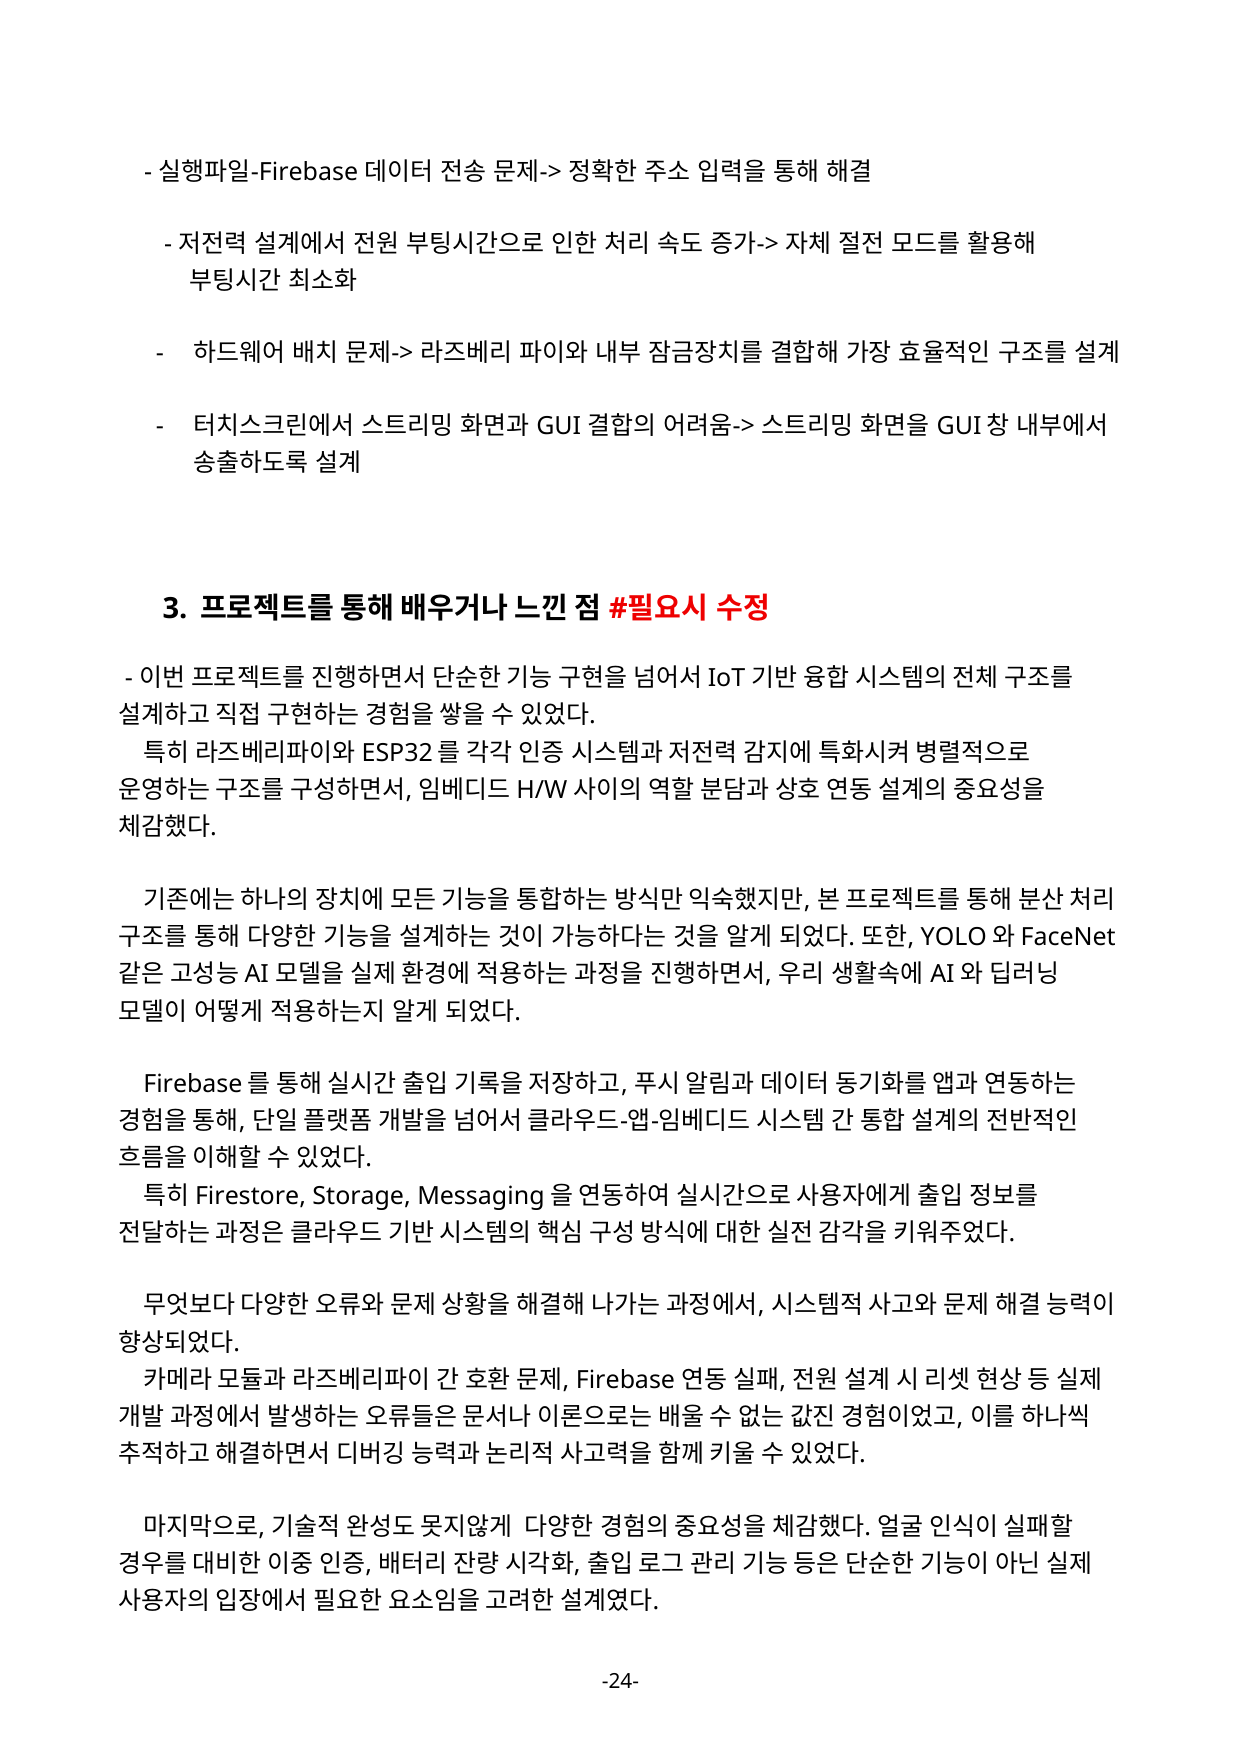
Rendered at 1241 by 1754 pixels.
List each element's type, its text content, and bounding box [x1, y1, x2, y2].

text 마지막으로, 기술적 완성도 못지않게 다양한 경험의 중요성을 체감했다. 얼굴 인식이 실패할 경우를 대비한 이중 인증, 배터리 잔량 시각화, 출입 로그 관리 기능 등은 단순한 기능이 아닌 실제 사용자의 입장에서 필요한 요소임을 고려한 설계였다. [118, 1506, 1122, 1617]
text 기존에는 하나의 장치에 모든 기능을 통합하는 방식만 익숙했지만, 본 프로젝트를 통해 분산 처리 구조를 통해 다양한 기능을 설계하는 것이 가능하다는 것을 알게 되었다. 또한, YOLO와 FaceNet 같은 고성능 AI 모델을 실제 환경에 적용하는 과정을 진행하면서, 우리 생활속에 AI와 딥러닝 모델이 어떻게 적용하는지 알게 되었다. [118, 879, 1122, 1027]
text 카메라 모듈과 라즈베리파이 간 호환 문제, Firebase 연동 실패, 전원 설계 시 리셋 현상 등 실제 개발 과정에서 발생하는 오류들은 문서나 이론으로는 배울 수 없는 값진 경험이었고, 이를 하나씩 추적하고 해결하면서 디버깅 능력과 논리적 사고력을 함께 키울 수 있었다. [118, 1359, 1122, 1470]
text 특히 라즈베리파이와 ESP32를 각각 인증 시스템과 저전력 감지에 특화시켜 병렬적으로 운영하는 구조를 구성하면서, 임베디드 H/W 사이의 역할 분담과 상호 연동 설계의 중요성을 체감했다. [118, 732, 1122, 843]
text - 이번 프로젝트를 진행하면서 단순한 기능 구현을 넘어서 IoT 기반 융합 시스템의 전체 구조를 설계하고 직접 구현하는 경험을 쌓을 수 있었다. [118, 658, 1122, 731]
list 터치스크린에서 스트리밍 화면과 GUI 결합의 어려움-> 스트리밍 화면을 GUI창 내부에서 송출하도록 설계 [156, 405, 1122, 479]
list 하드웨어 배치 문제-> 라즈베리 파이와 내부 잠금장치를 결합해 가장 효율적인 구조를 설계 [156, 333, 1122, 369]
text - 저전력 설계에서 전원 부팅시간으로 인한 처리 속도 증가-> 자체 절전 모드를 활용해 부팅시간 최소화 [164, 223, 1122, 297]
text Firebase를 통해 실시간 출입 기록을 저장하고, 푸시 알림과 데이터 동기화를 앱과 연동하는 경험을 통해, 단일 플랫폼 개발을 넘어서 클라우드-앱-임베디드 시스템 간 통합 설계의 전반적인 흐름을 이해할 수 있었다. [118, 1063, 1122, 1174]
list 프로젝트를 통해 배우거나 느낀 점 #필요시 수정 [162, 585, 1122, 627]
text 특히 Firestore, Storage, Messaging을 연동하여 실시간으로 사용자에게 출입 정보를 전달하는 과정은 클라우드 기반 시스템의 핵심 구성 방식에 대한 실전 감각을 키워주었다. [118, 1175, 1122, 1249]
text 무엇보다 다양한 오류와 문제 상황을 해결해 나가는 과정에서, 시스템적 사고와 문제 해결 능력이 향상되었다. [118, 1285, 1122, 1358]
text - 실행파일-Firebase 데이터 전송 문제-> 정확한 주소 입력을 통해 해결 [118, 151, 1122, 187]
